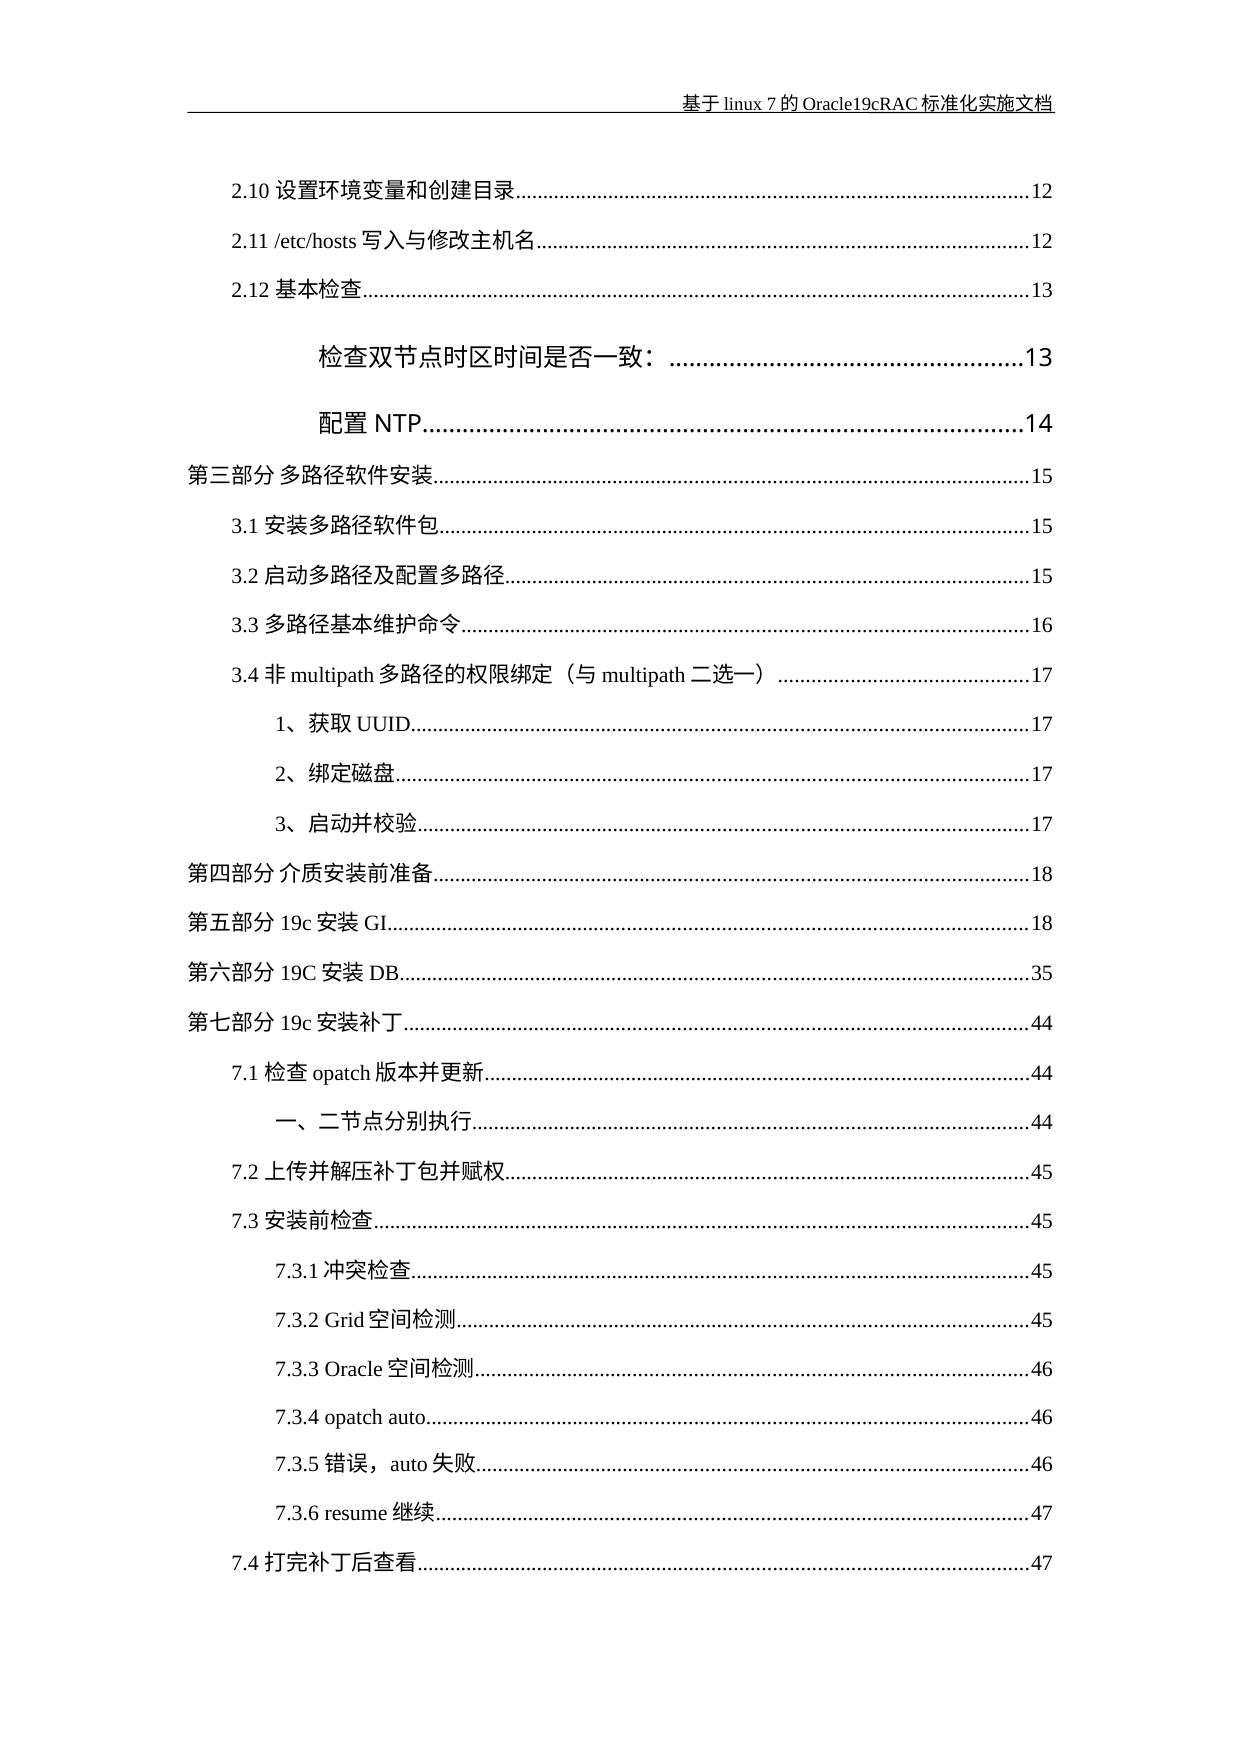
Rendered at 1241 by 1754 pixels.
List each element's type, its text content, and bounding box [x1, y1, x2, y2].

text 2、绑定磁盘 17 [275, 755, 1053, 789]
text 2.10 设置环境变量和创建目录 12 [231, 172, 1053, 206]
text 7.4 打完补丁后查看 47 [231, 1543, 1053, 1577]
text 配置NTP 14 [319, 389, 1053, 457]
text 检查双节点时区时间是否一致： 13 [319, 321, 1053, 389]
text 7.3.2 Grid空间检测 45 [275, 1302, 1053, 1336]
text 第五部分 19c安装GI 18 [187, 904, 1053, 938]
text 2.12 基本检查 13 [231, 271, 1053, 305]
text 3、启动并校验 17 [275, 804, 1053, 838]
text 第三部分 多路径软件安装 15 [187, 457, 1053, 491]
text 第四部分 介质安装前准备 18 [187, 854, 1053, 888]
text 3.1 安装多路径软件包 15 [231, 507, 1053, 541]
text 7.3.6 resume继续 47 [275, 1495, 1053, 1529]
text 3.4 非multipath多路径的权限绑定（与multipath二选一） 17 [231, 656, 1053, 690]
text 7.3.4 opatch auto 46 [275, 1399, 1053, 1433]
text 7.2 上传并解压补丁包并赋权 45 [231, 1153, 1053, 1187]
text 第六部分 19C安装DB 35 [187, 954, 1053, 988]
text 7.3 安装前检查 45 [231, 1203, 1053, 1237]
text 7.3.3 Oracle空间检测 46 [275, 1350, 1053, 1384]
text 7.1 检查opatch版本并更新 44 [231, 1053, 1053, 1087]
text 7.3.5 错误，auto失败 46 [275, 1446, 1053, 1480]
text 1、获取UUID 17 [275, 706, 1053, 740]
text 3.3 多路径基本维护命令 16 [231, 606, 1053, 640]
text 2.11 /etc/hosts写入与修改主机名 12 [231, 222, 1053, 256]
text 第七部分 19c安装补丁 44 [187, 1004, 1053, 1038]
text 7.3.1冲突检查 45 [275, 1252, 1053, 1286]
text 一、二节点分别执行 44 [275, 1103, 1053, 1137]
text 3.2 启动多路径及配置多路径 15 [231, 557, 1053, 591]
